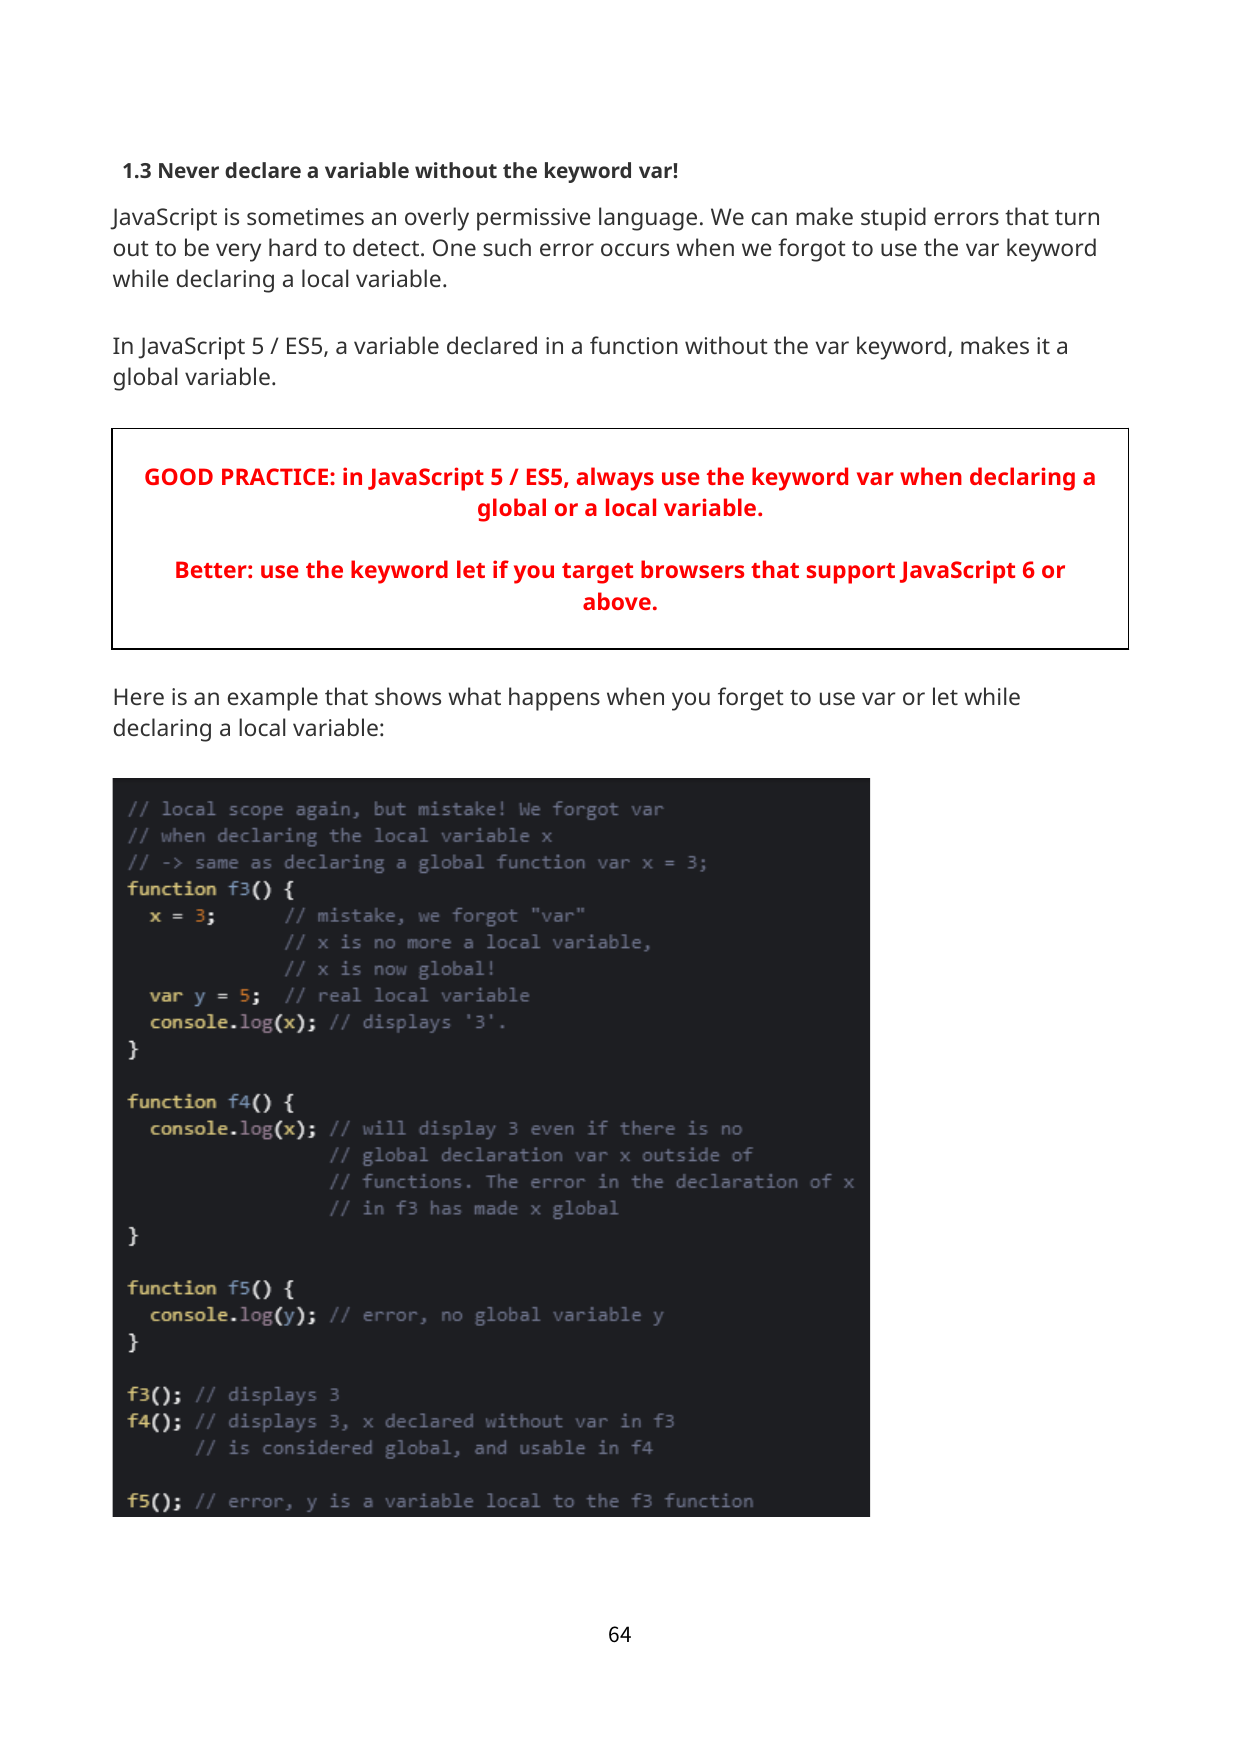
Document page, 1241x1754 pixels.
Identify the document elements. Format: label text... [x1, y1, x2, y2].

subtitle 1.3 Never declare a variable without the keyword var! [122, 150, 1128, 185]
text JavaScript is sometimes an overly permissive language. We can make stupid errors that turn out to be very hard to detect. One such error occurs when we forgot to use the var keyword while declaring a local variable. [112, 201, 1128, 294]
picture [112, 778, 871, 1517]
text In JavaScript 5 / ES5, a variable declared in a function without the var keyword, makes it a global variable. [112, 330, 1128, 392]
text GOOD PRACTICE: in JavaScript 5 / ES5, always use the keyword var when declaring a global or a local variable. Better: use the keyword let if you target browsers that support JavaScript 6 or above. [113, 429, 1128, 648]
text Here is an example that shows what happens when you forget to use var or let while declaring a local variable: [112, 681, 1128, 743]
